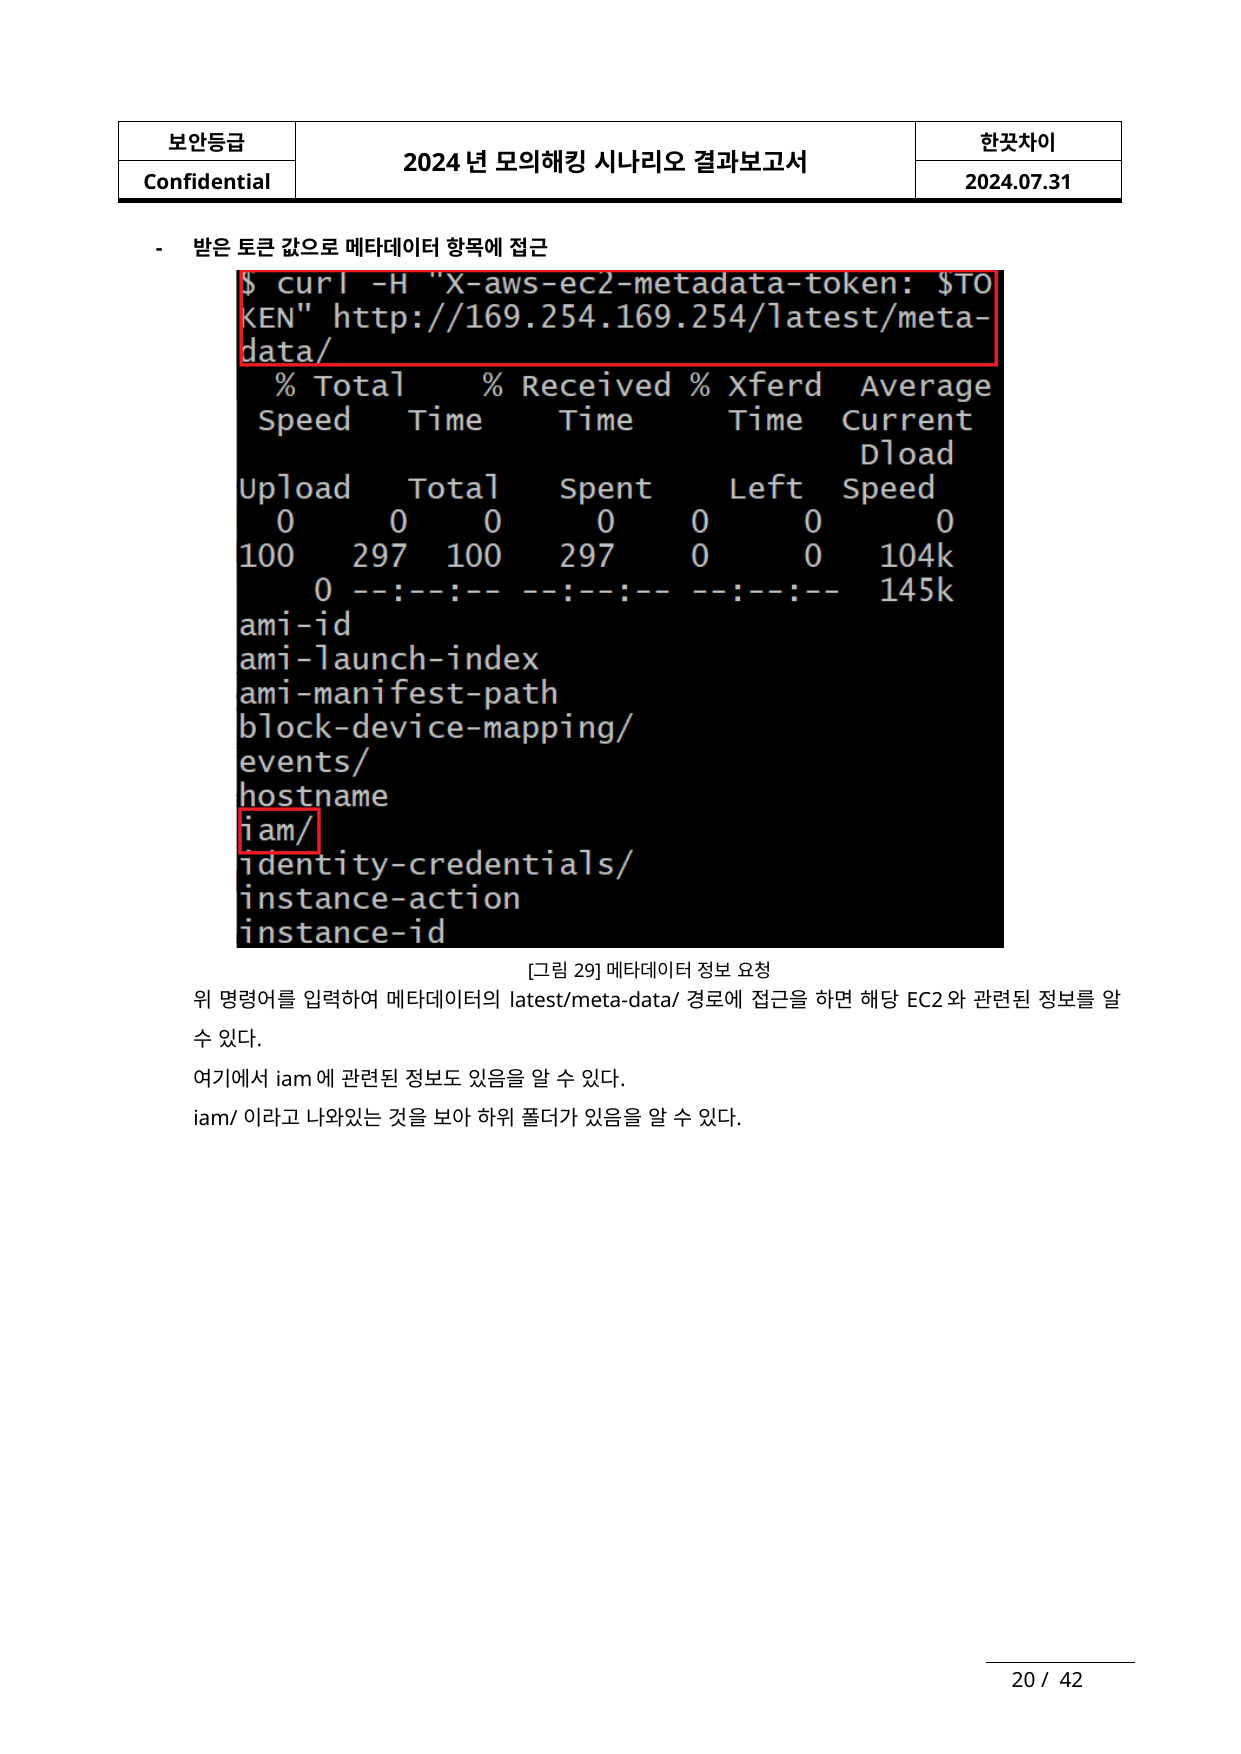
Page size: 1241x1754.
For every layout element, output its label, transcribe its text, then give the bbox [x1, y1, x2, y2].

list 받은 토큰 값으로 메타데이터 항목에 접근 [156, 231, 1122, 262]
text iam/ 이라고 나와있는 것을 보아 하위 폴더가 있음을 알 수 있다. [193, 1101, 1122, 1131]
text 위 명령어를 입력하여 메타데이터의 latest/meta-data/ 경로에 접근을 하면 해당 EC2와 관련된 정보를 알 수 있다. [193, 983, 1122, 1053]
picture [236, 270, 1004, 948]
text 여기에서 iam에 관련된 정보도 있음을 알 수 있다. [193, 1062, 1122, 1092]
